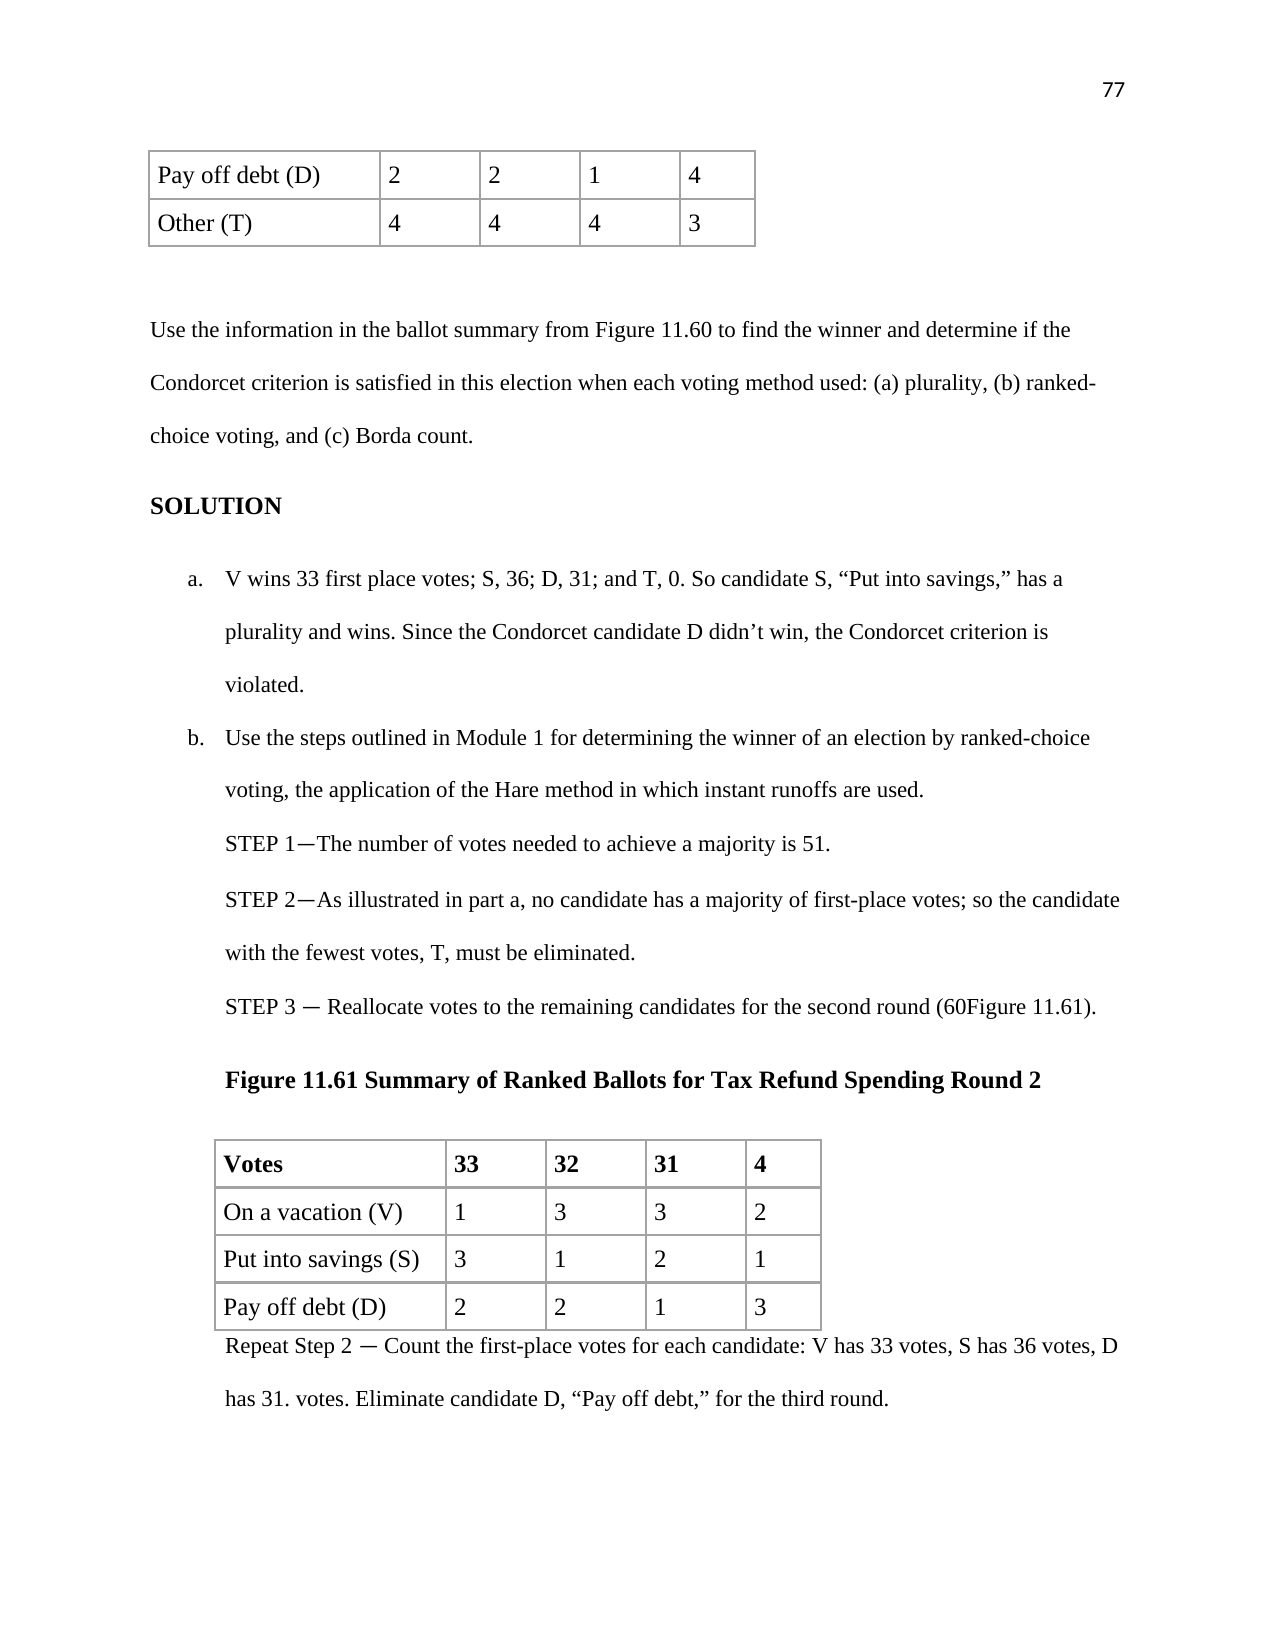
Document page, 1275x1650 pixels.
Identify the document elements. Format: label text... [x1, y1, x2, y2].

list STEP 3 — Reallocate votes to the remaining candidates for the second round (60Figure 11.61). [225, 992, 1125, 1020]
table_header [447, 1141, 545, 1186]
list STEP 1—The number of votes needed to achieve a majority is 51. [225, 829, 1125, 857]
list STEP 2—As illustrated in part a, no candidate has a majority of first-place votes; so the candidate with the fewest votes, T, must be eliminated. [225, 885, 1125, 966]
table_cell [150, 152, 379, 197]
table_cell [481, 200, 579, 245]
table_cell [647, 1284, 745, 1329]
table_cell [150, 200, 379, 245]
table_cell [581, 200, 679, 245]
text Use the information in the ballot summary from Figure 11.60 to find the winner and determine if the Condorcet criterion is satisfied in this election when each voting method used: (a) plurality, (b) ranked-choice voting, and (c) Borda count. [150, 316, 1125, 448]
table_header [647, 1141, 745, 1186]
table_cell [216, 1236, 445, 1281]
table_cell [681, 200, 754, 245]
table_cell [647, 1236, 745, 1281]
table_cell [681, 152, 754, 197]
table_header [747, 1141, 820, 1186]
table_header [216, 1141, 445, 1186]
list Repeat Step 2 — Count the first-place votes for each candidate: V has 33 votes, S has 36 votes, D has 31. votes. Eliminate candidate D, “Pay off debt,” for the third round. [225, 1331, 1125, 1412]
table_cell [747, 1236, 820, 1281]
text Figure 11.61 Summary of Ranked Ballots for Tax Refund Spending Round 2 [225, 1065, 1125, 1093]
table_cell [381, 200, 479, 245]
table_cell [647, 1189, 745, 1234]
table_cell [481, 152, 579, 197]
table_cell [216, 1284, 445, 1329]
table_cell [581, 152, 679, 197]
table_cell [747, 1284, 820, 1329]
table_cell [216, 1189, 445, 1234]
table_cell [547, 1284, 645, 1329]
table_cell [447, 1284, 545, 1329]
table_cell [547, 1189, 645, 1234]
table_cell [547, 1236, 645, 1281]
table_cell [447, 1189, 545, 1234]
list V wins 33 first place votes; S, 36; D, 31; and T, 0. So candidate S, “Put into savings,” has a plurality and wins. Since the Condorcet candidate D didn’t win, the Condorcet criterion is violated. [187, 565, 1125, 697]
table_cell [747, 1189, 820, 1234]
text SOLUTION [150, 491, 1125, 520]
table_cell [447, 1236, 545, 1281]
list Use the steps outlined in Module 1 for determining the winner of an election by ranked-choice voting, the application of the Hare method in which instant runoffs are used. [187, 723, 1125, 803]
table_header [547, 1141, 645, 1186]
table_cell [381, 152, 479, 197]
